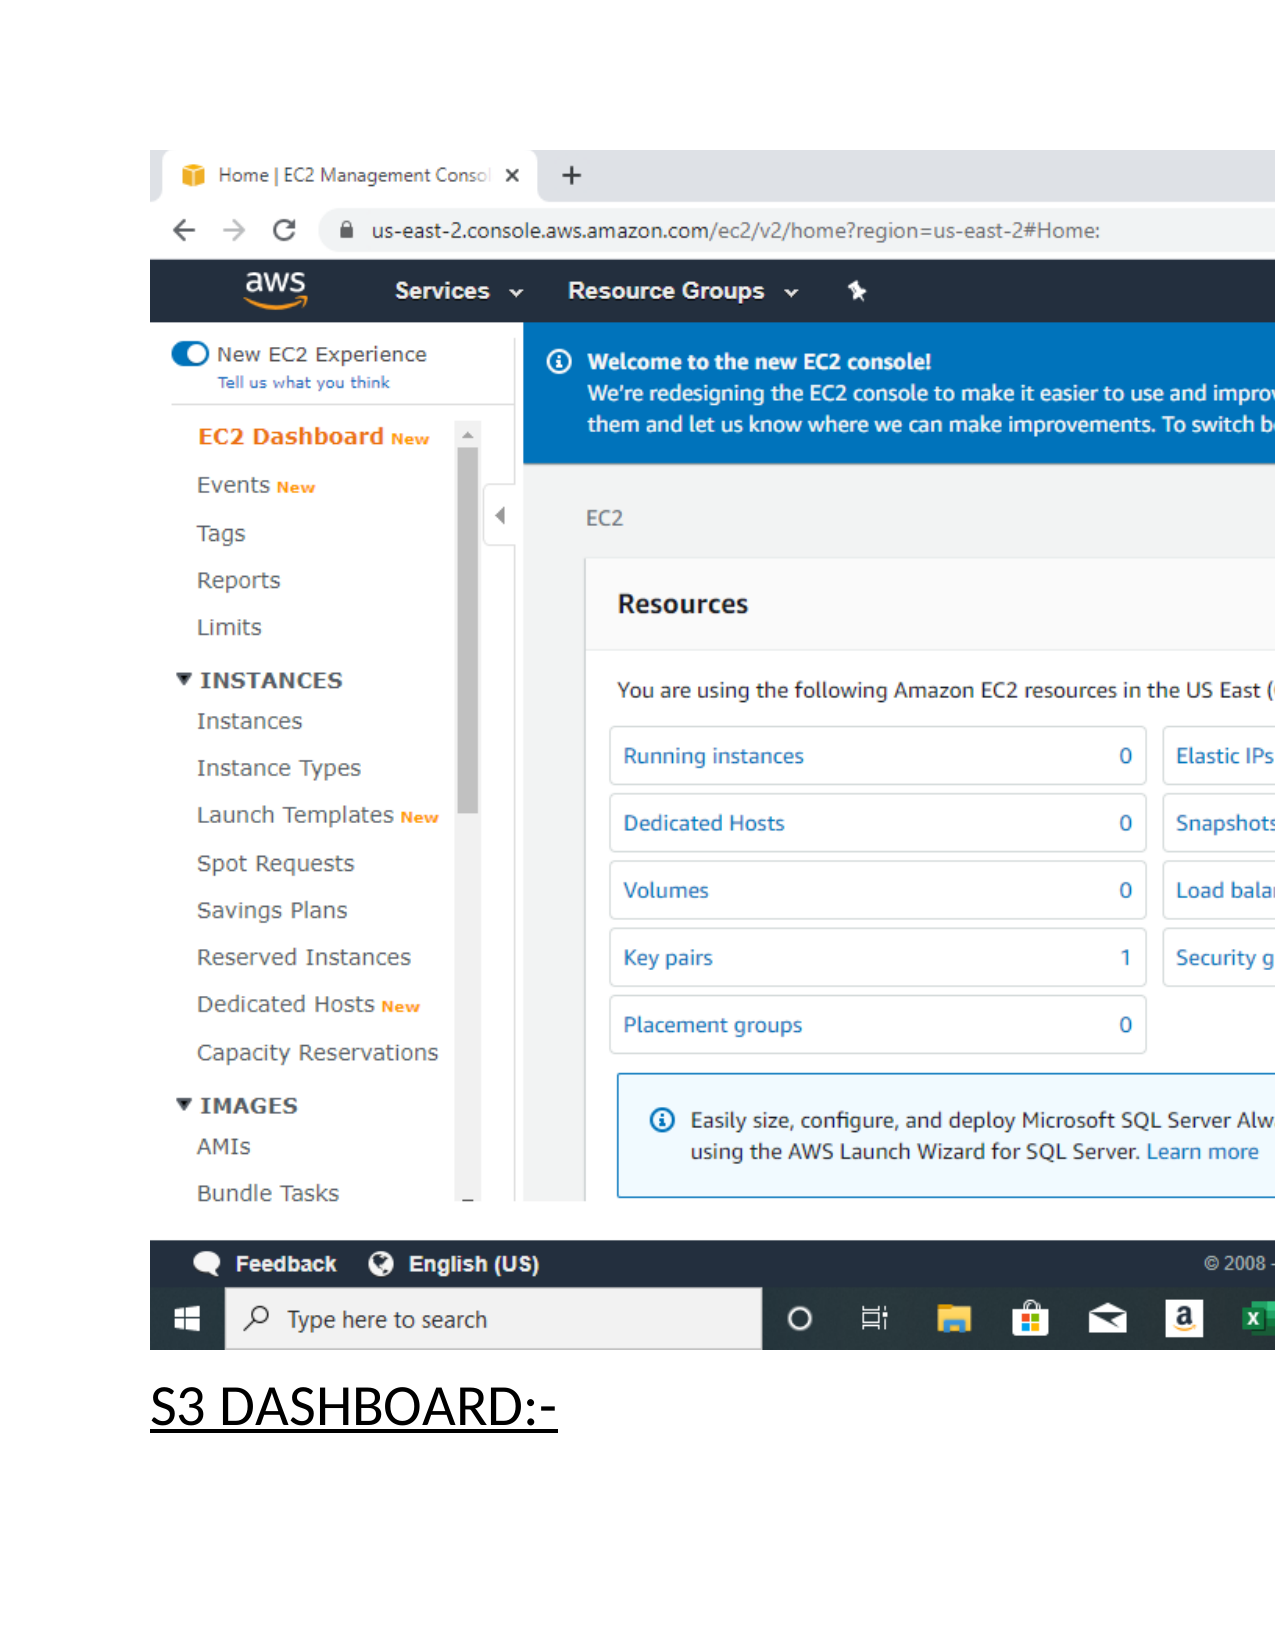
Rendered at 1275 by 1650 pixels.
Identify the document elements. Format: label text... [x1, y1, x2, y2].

text S3 DASHBOARD:- [150, 1369, 1125, 1440]
picture [150, 150, 1275, 1350]
